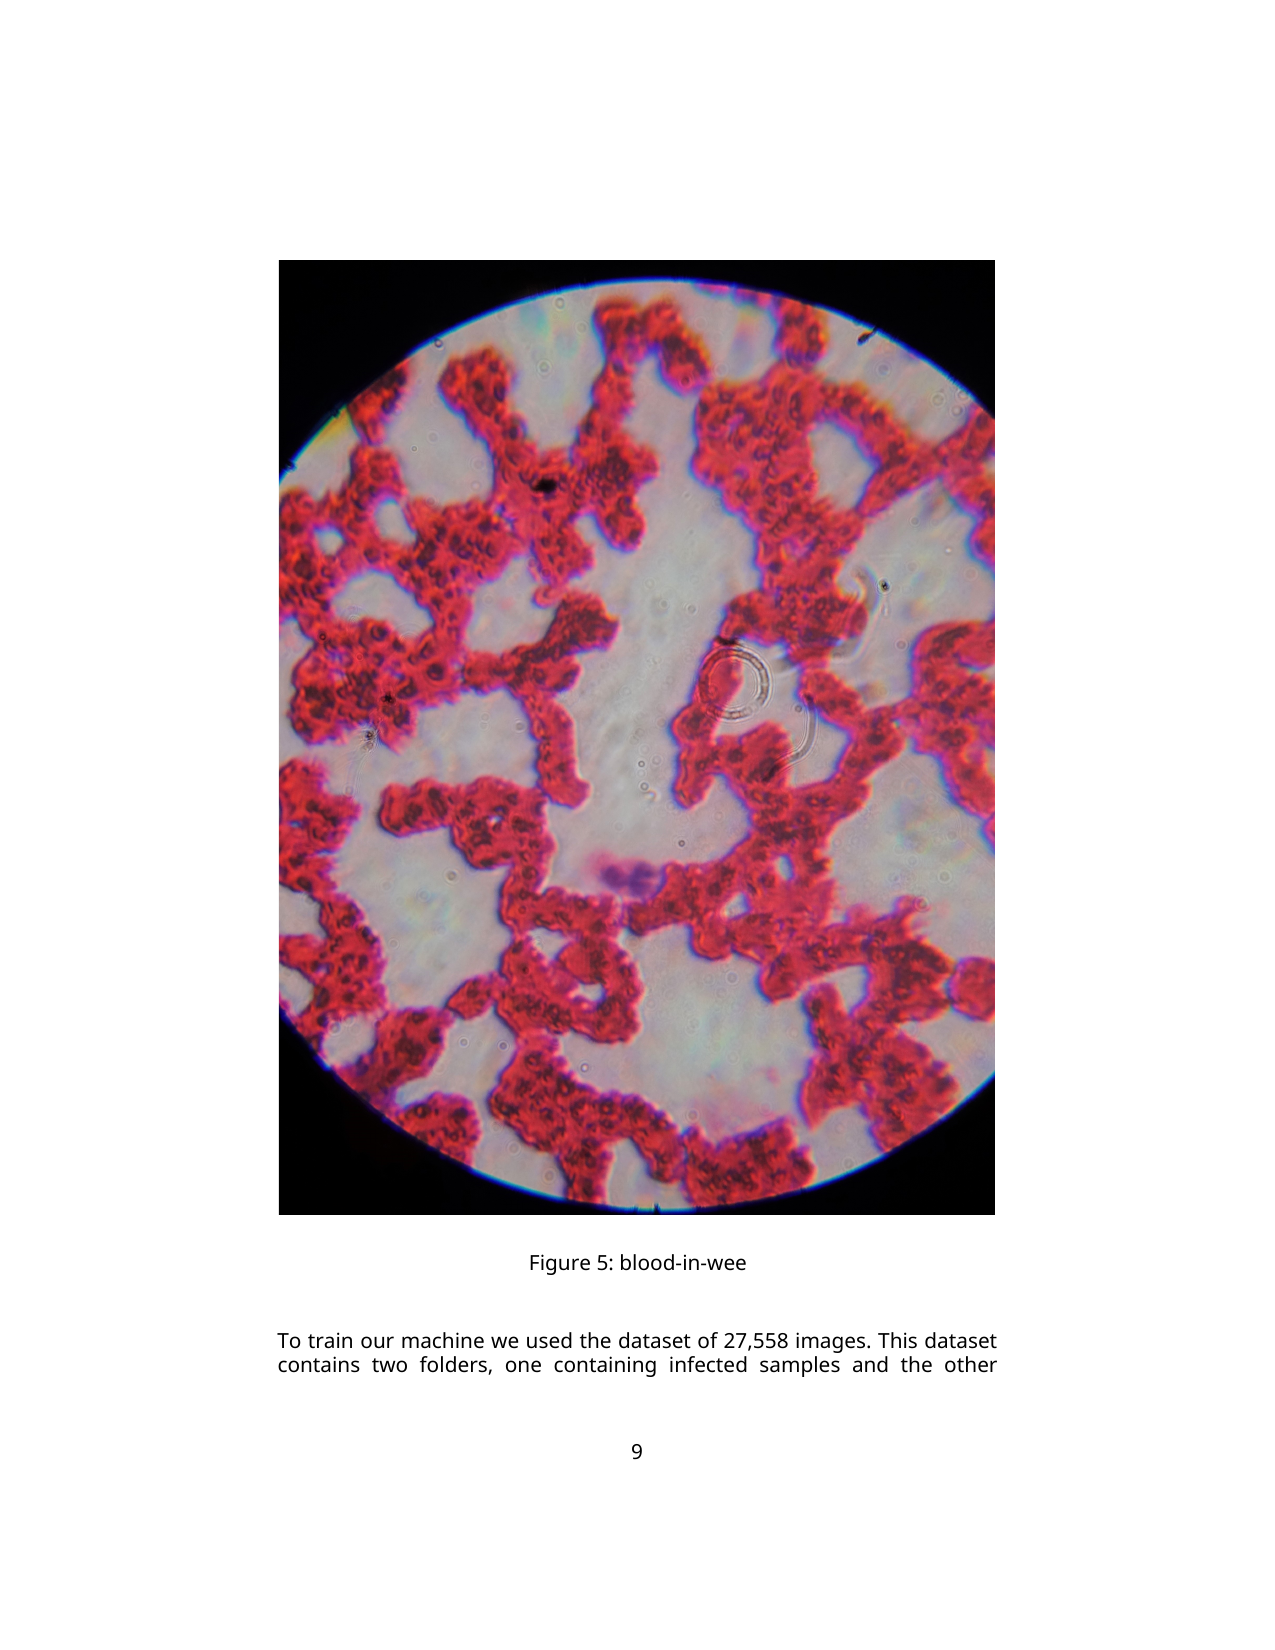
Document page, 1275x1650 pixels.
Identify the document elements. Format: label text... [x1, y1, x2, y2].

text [277, 1328, 998, 1379]
text Figure 5: blood-in-wee [529, 1248, 1272, 1277]
picture [278, 260, 995, 1215]
